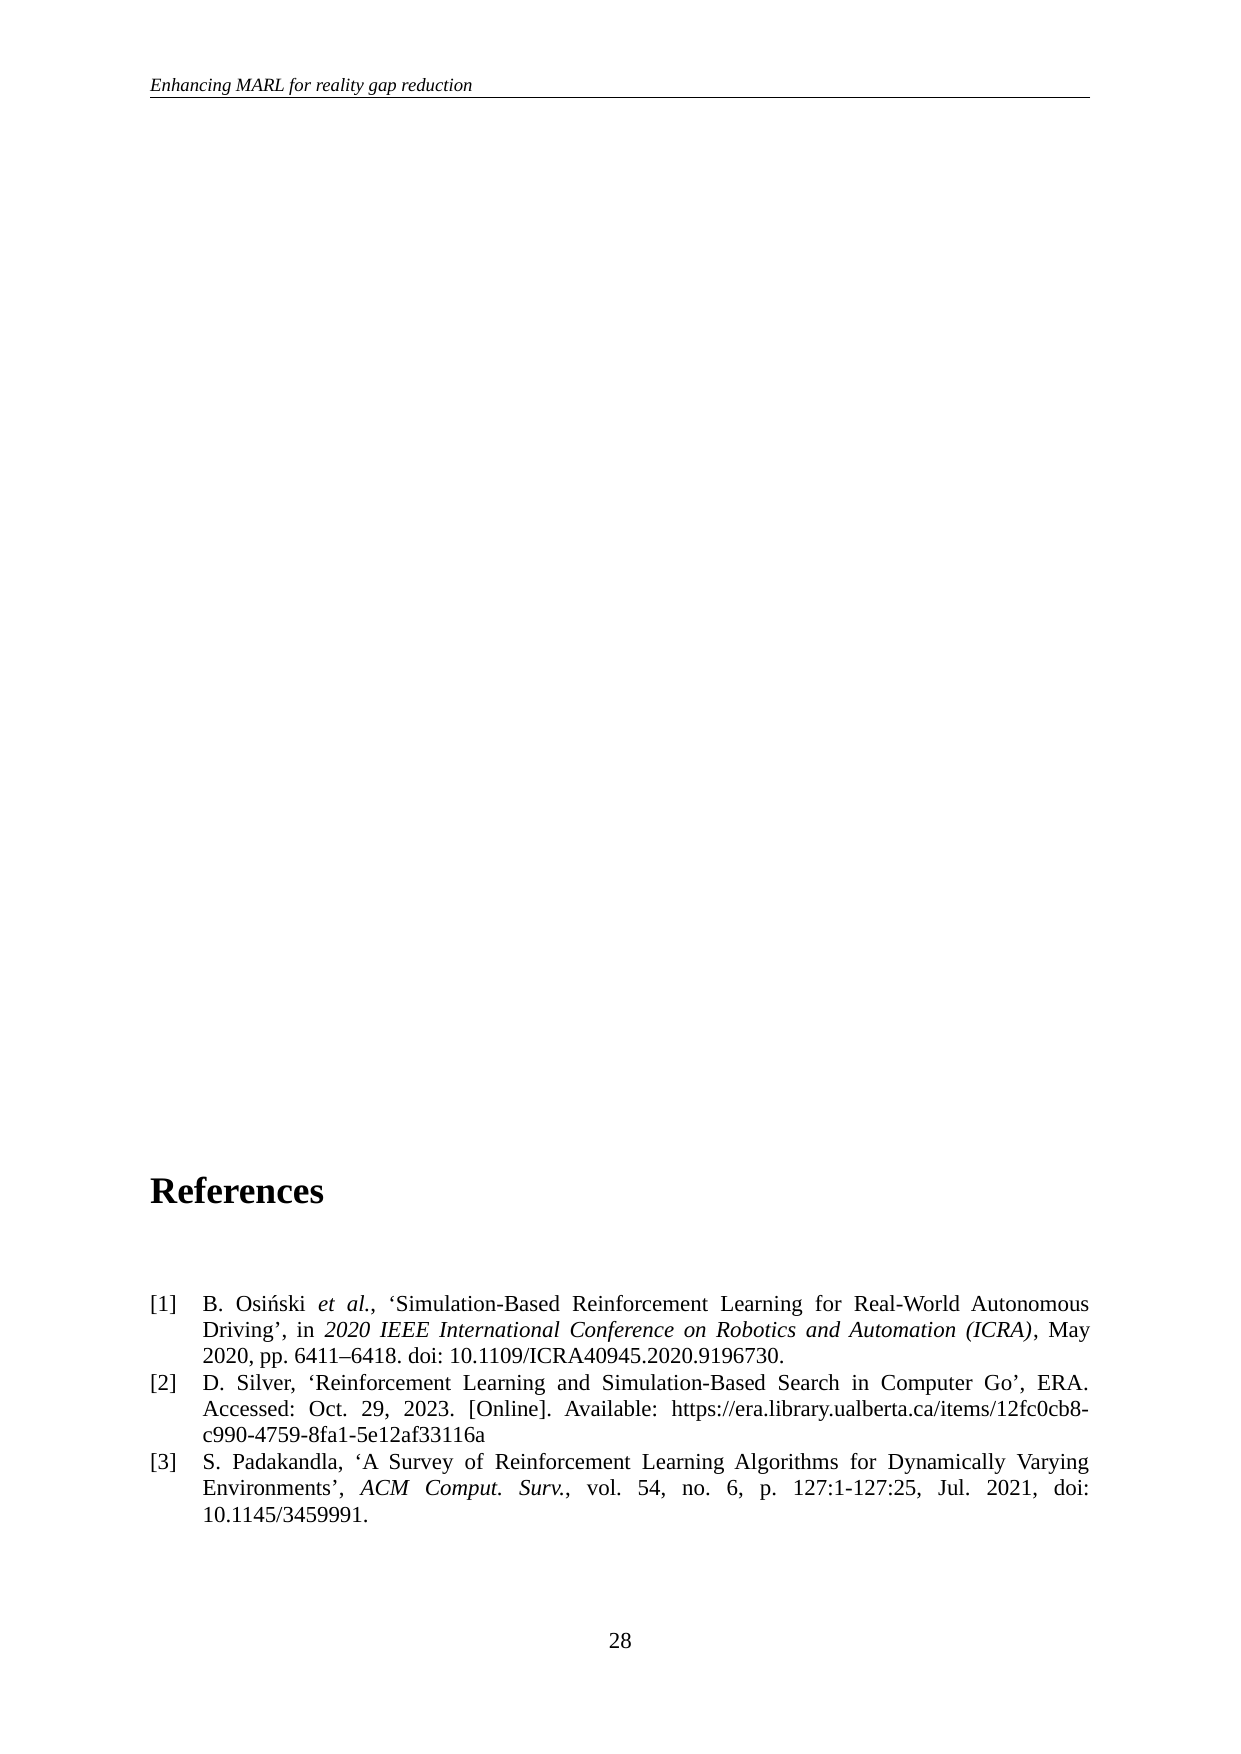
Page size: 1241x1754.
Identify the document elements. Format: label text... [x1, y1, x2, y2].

text [3] S. Padakandla, ‘A Survey of Reinforcement Learning Algorithms for Dynamically Varying Environments’, ACM Comput. Surv., vol. 54, no. 6, p. 127:1-127:25, Jul. 2021, doi: 10.1145/3459991. [150, 1448, 1090, 1527]
subtitle References [150, 1169, 1090, 1212]
text [2] D. Silver, ‘Reinforcement Learning and Simulation-Based Search in Computer Go’, ERA. Accessed: Oct. 29, 2023. [Online]. Available: https://era.library.ualberta.ca/items/12fc0cb8-c990-4759-8fa1-5e12af33116a [150, 1369, 1090, 1448]
text [1] B. Osiński et al., ‘Simulation-Based Reinforcement Learning for Real-World Autonomous Driving’, in 2020 IEEE International Conference on Robotics and Automation (ICRA), May 2020, pp. 6411–6418. doi: 10.1109/ICRA40945.2020.9196730. [150, 1290, 1090, 1369]
